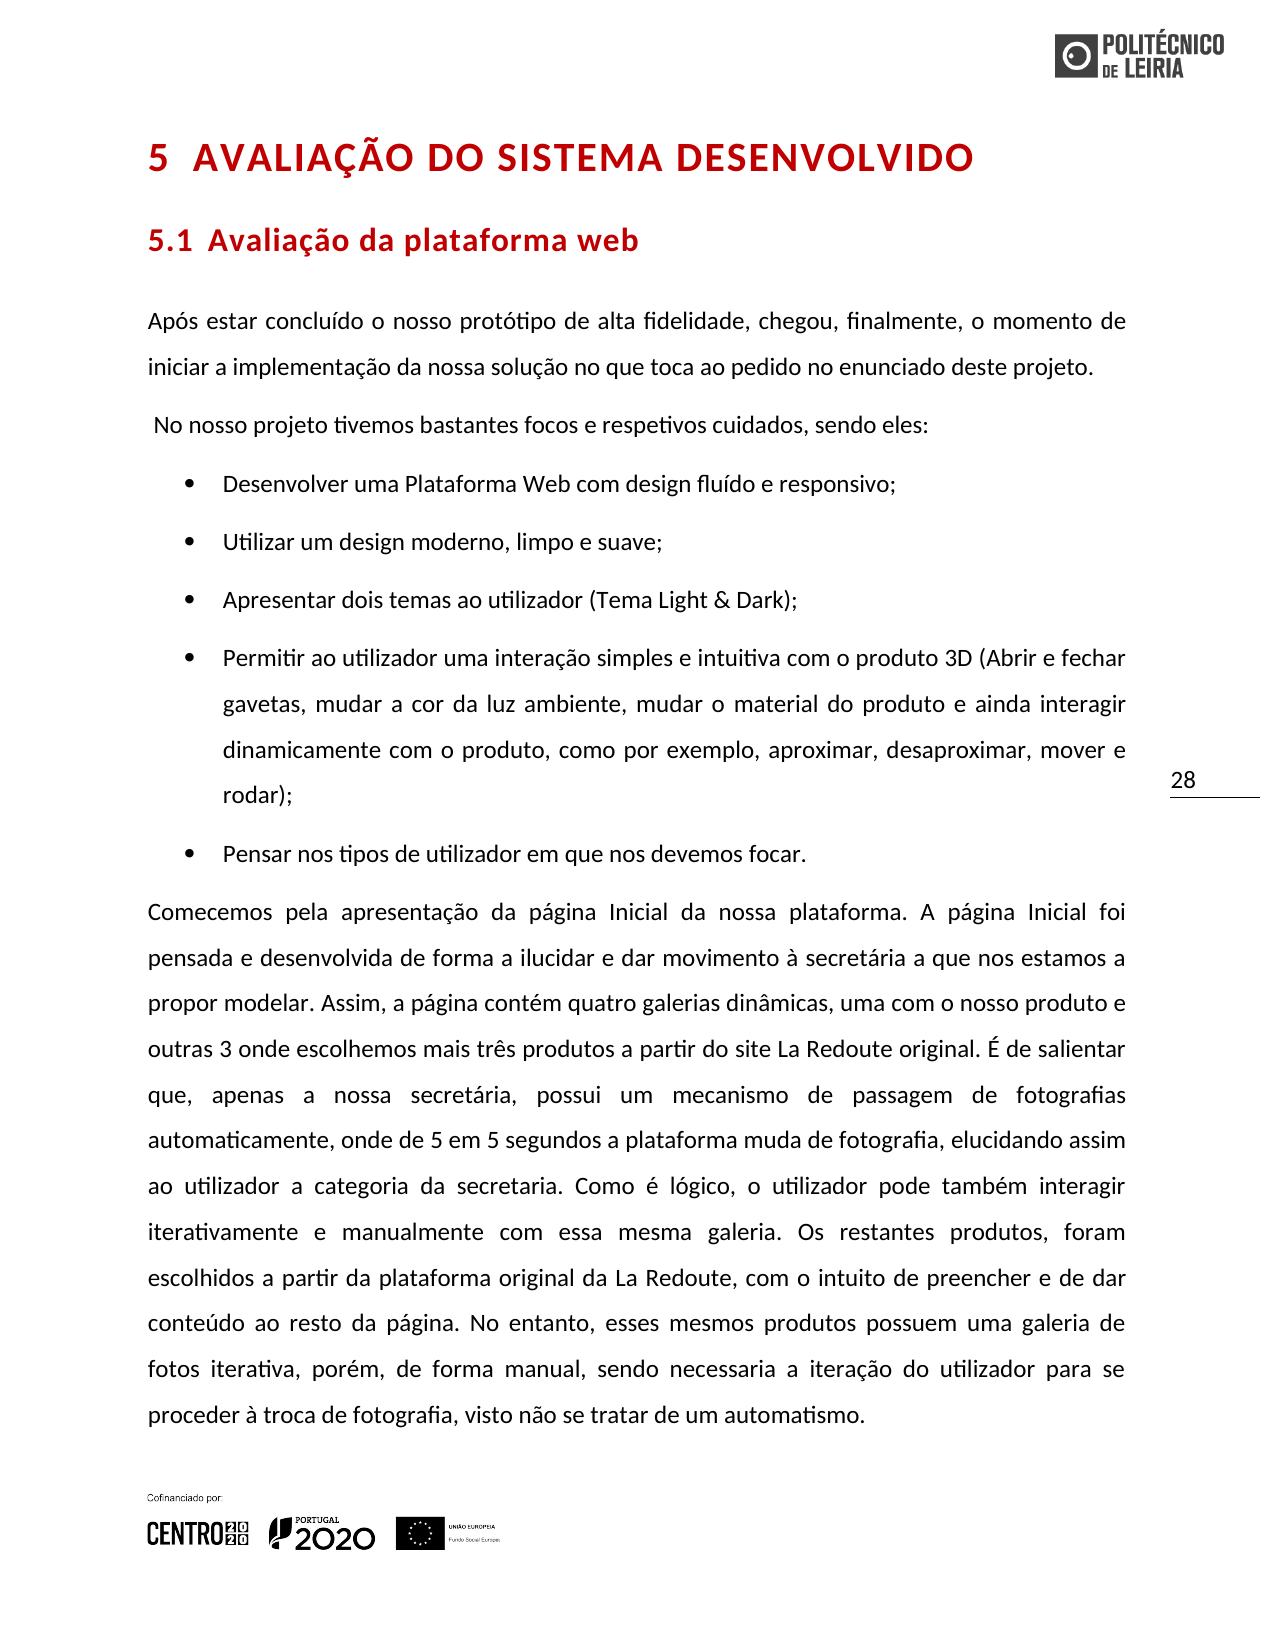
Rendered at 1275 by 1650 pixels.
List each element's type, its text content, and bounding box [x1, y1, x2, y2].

list Desenvolver uma Plataforma Web com design fluído e responsivo; [185, 468, 1127, 498]
list Utilizar um design moderno, limpo e suave; [185, 526, 1127, 556]
text Comecemos pela apresentação da página Inicial da nossa plataforma. A página Inicial foi pensada e desenvolvida de forma a ilucidar e dar movimento à secretária a que nos estamos a propor modelar. Assim, a página contém quatro galerias dinâmicas, uma com o nosso produto e outras 3 onde escolhemos mais três produtos a partir do site La Redoute original. É de salientar que, apenas a nossa secretária, possui um mecanismo de passagem de fotografias automaticamente, onde de 5 em 5 segundos a plataforma muda de fotografia, elucidando assim ao utilizador a categoria da secretaria. Como é lógico, o utilizador pode também interagir iterativamente e manualmente com essa mesma galeria. Os restantes produtos, foram escolhidos a partir da plataforma original da La Redoute, com o intuito de preencher e de dar conteúdo ao resto da página. No entanto, esses mesmos produtos possuem uma galeria de fotos iterativa, porém, de forma manual, sendo necessaria a iteração do utilizador para se proceder à troca de fotografia, visto não se tratar de um automatismo. [148, 896, 1127, 1429]
subtitle Avaliação da plataforma web [148, 219, 1127, 260]
picture [1053, 26, 1225, 80]
list Permitir ao utilizador uma interação simples e intuitiva com o produto 3D (Abrir e fechar gavetas, mudar a cor da luz ambiente, mudar o material do produto e ainda interagir dinamicamente com o produto, como por exemplo, aproximar, desaproximar, mover e rodar); [185, 642, 1127, 810]
list Pensar nos tipos de utilizador em que nos devemos focar. [185, 838, 1127, 868]
text No nosso projeto tivemos bastantes focos e respetivos cuidados, sendo eles: [148, 409, 1127, 440]
subtitle Avaliação do Sistema Desenvolvido [148, 131, 1127, 182]
list Apresentar dois temas ao utilizador (Tema Light & Dark); [185, 584, 1127, 615]
picture [147, 1494, 500, 1550]
text Após estar concluído o nosso protótipo de alta fidelidade, chegou, finalmente, o momento de iniciar a implementação da nossa solução no que toca ao pedido no enunciado deste projeto. [148, 306, 1127, 382]
